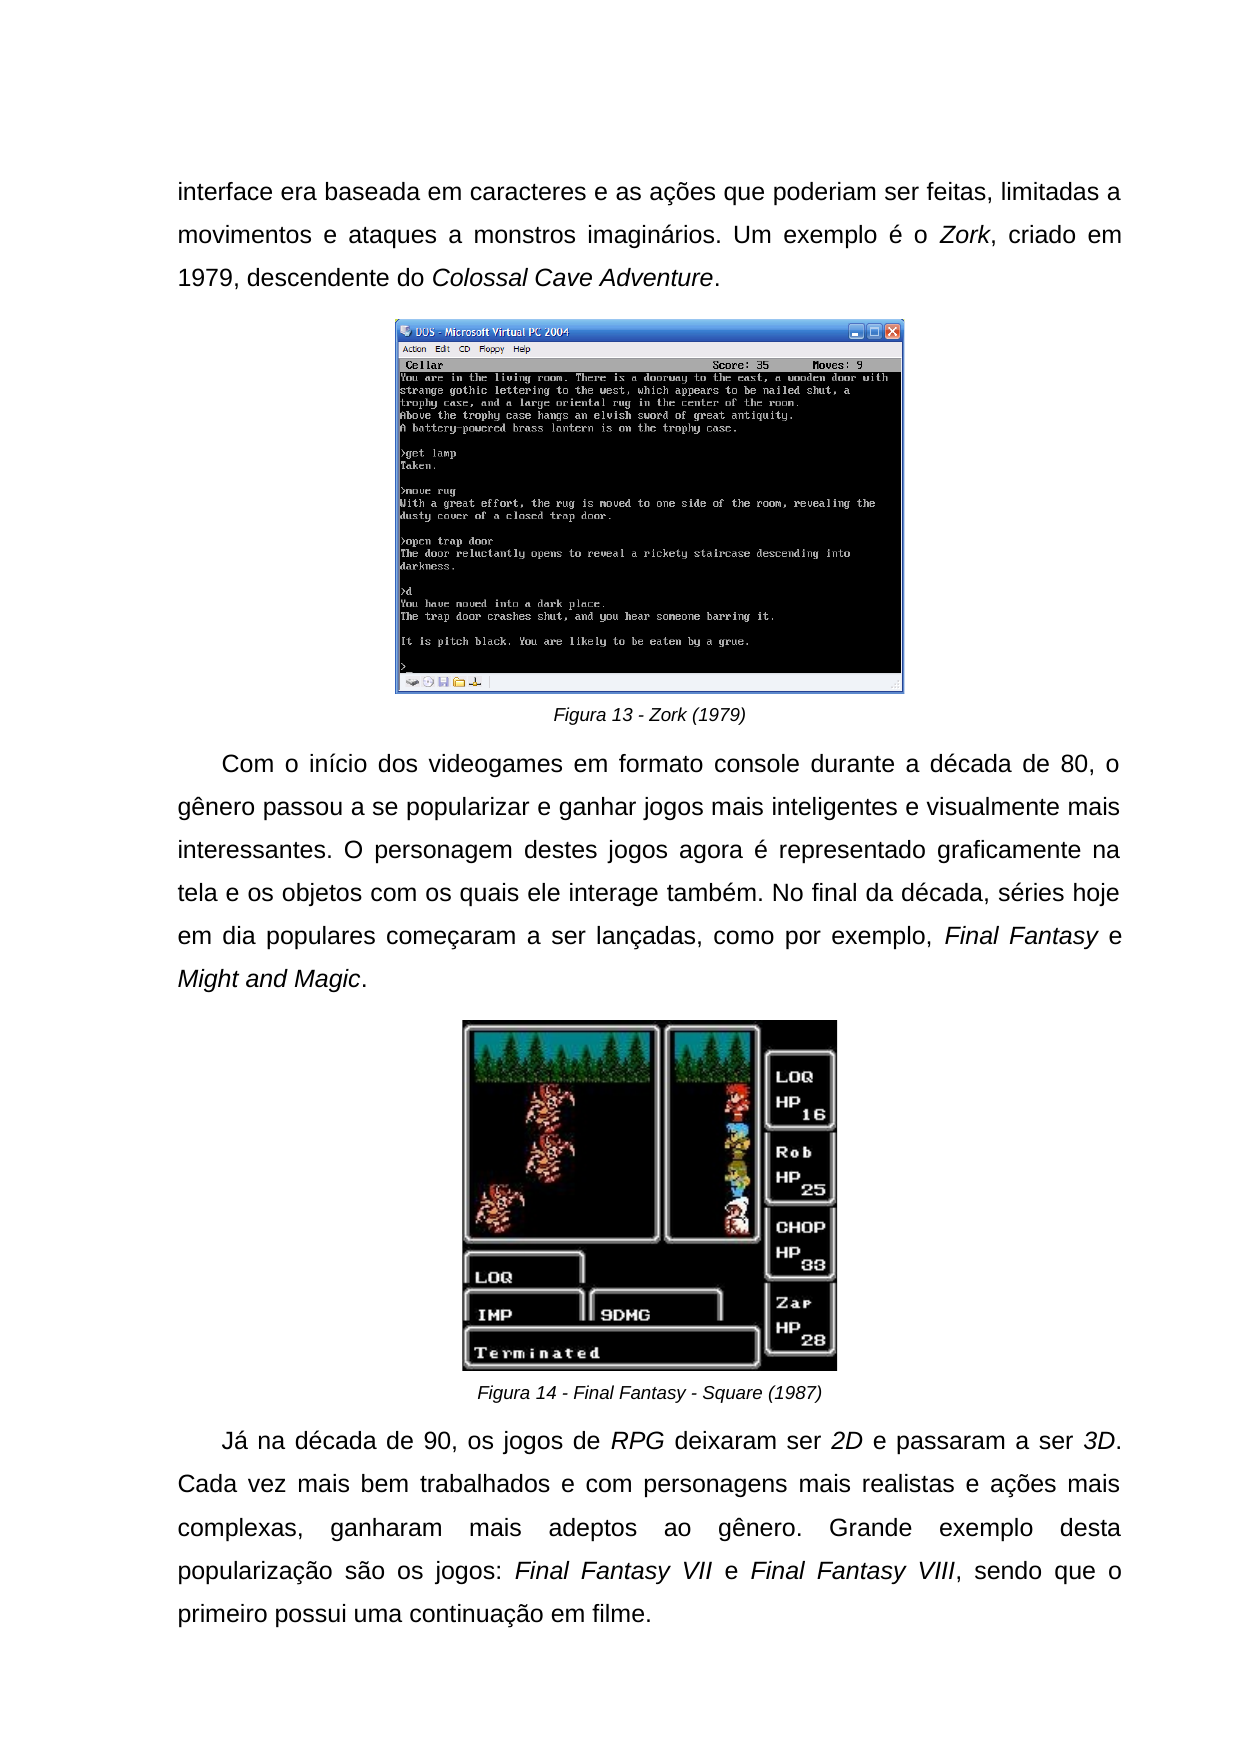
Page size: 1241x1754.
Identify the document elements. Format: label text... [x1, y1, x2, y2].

picture [395, 319, 905, 694]
picture [462, 1020, 838, 1371]
text Já na década de 90, os jogos de RPG deixaram ser 2D e passaram a ser 3D. Cada vez mais bem trabalhados e com personagens mais realistas e ações mais complexas, ganharam mais adeptos ao gênero. Grande exemplo desta popularização são os jogos: Final Fantasy VII e Final Fantasy VIII, sendo que o primeiro possui uma continuação em filme. [177, 1426, 1122, 1627]
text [177, 177, 1122, 292]
text Com o início dos videogames em formato console durante a década de 80, o gênero passou a se popularizar e ganhar jogos mais inteligentes e visualmente mais interessantes. O personagem destes jogos agora é representado graficamente na tela e os objetos com os quais ele interage também. No final da década, séries hoje em dia populares começaram a ser lançadas, como por exemplo, Final Fantasy e Might and Magic. [177, 749, 1122, 993]
